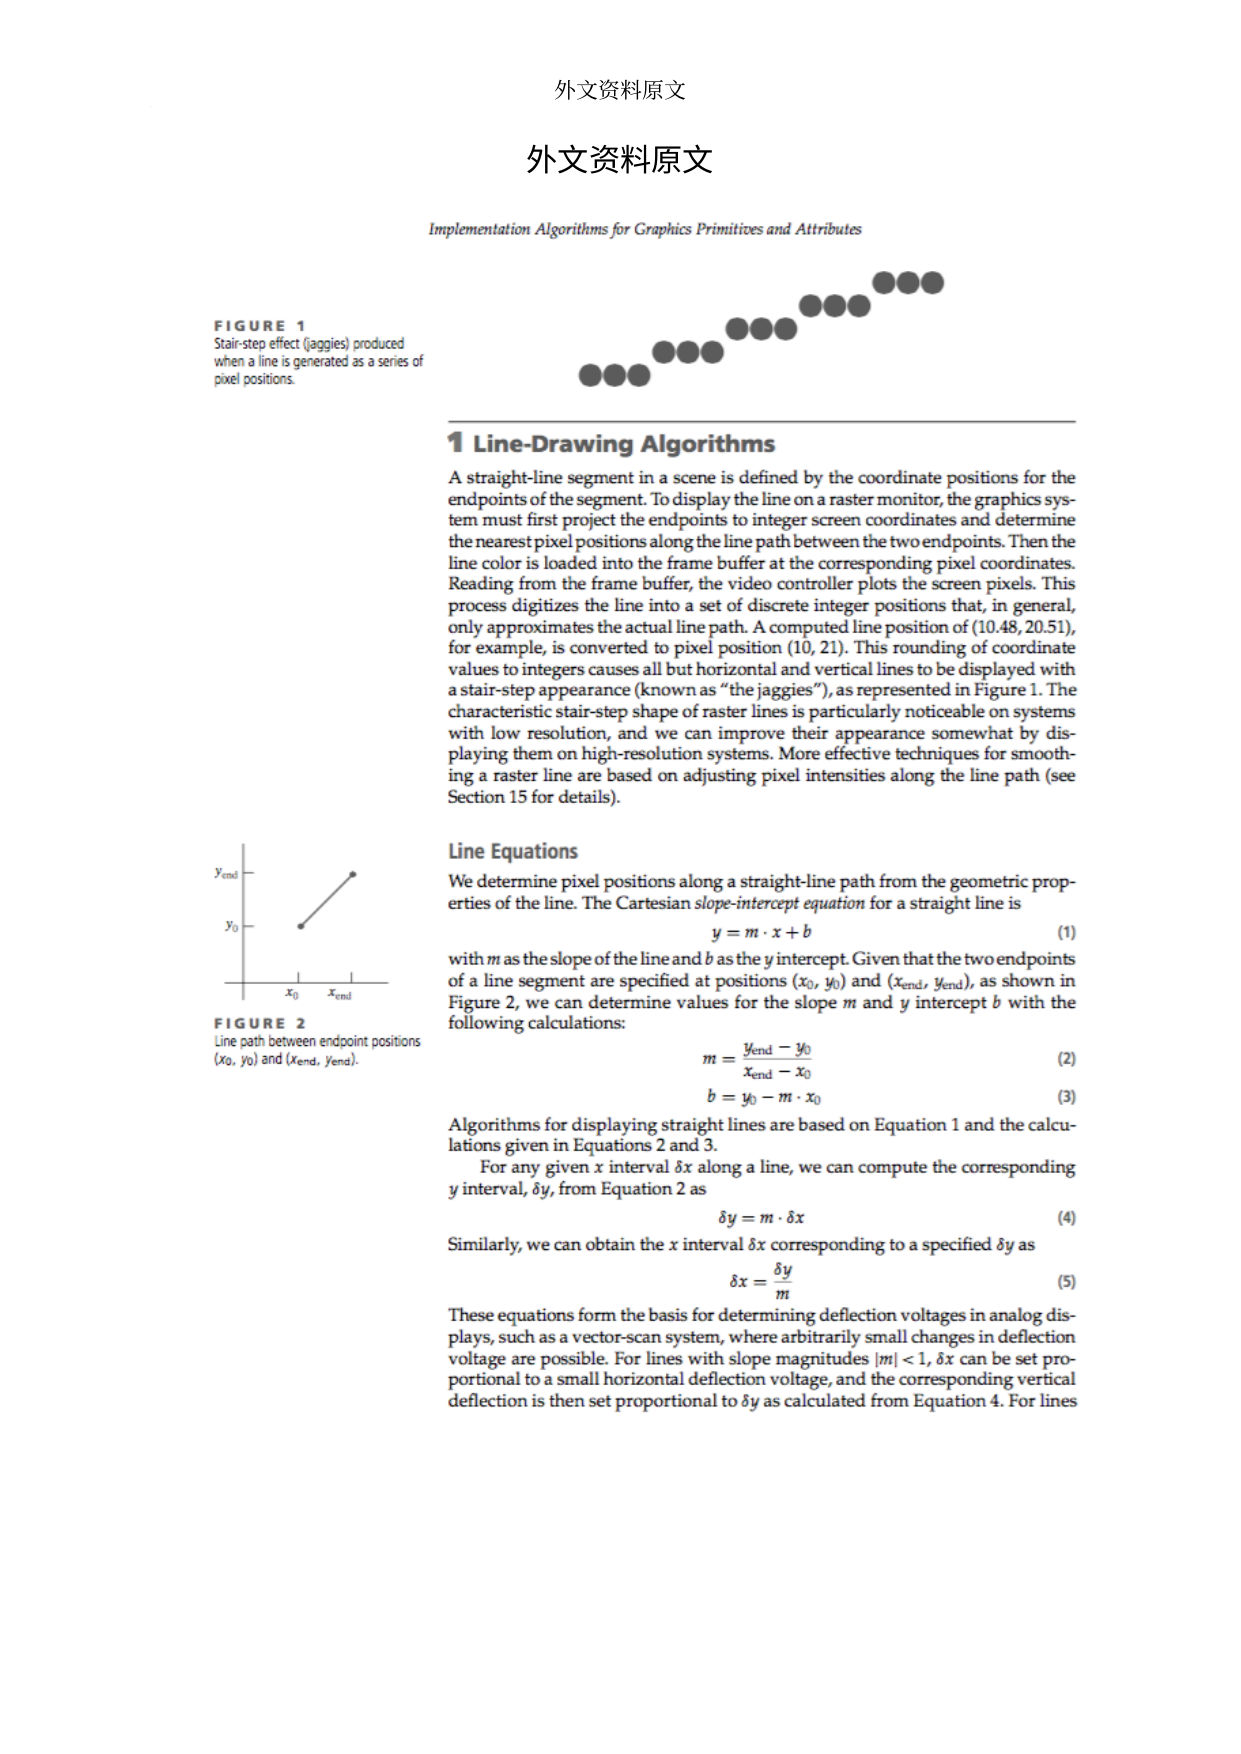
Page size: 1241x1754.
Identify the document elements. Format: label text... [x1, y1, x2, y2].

subtitle 外文资料原文 [150, 135, 1090, 180]
picture [193, 202, 1133, 1453]
